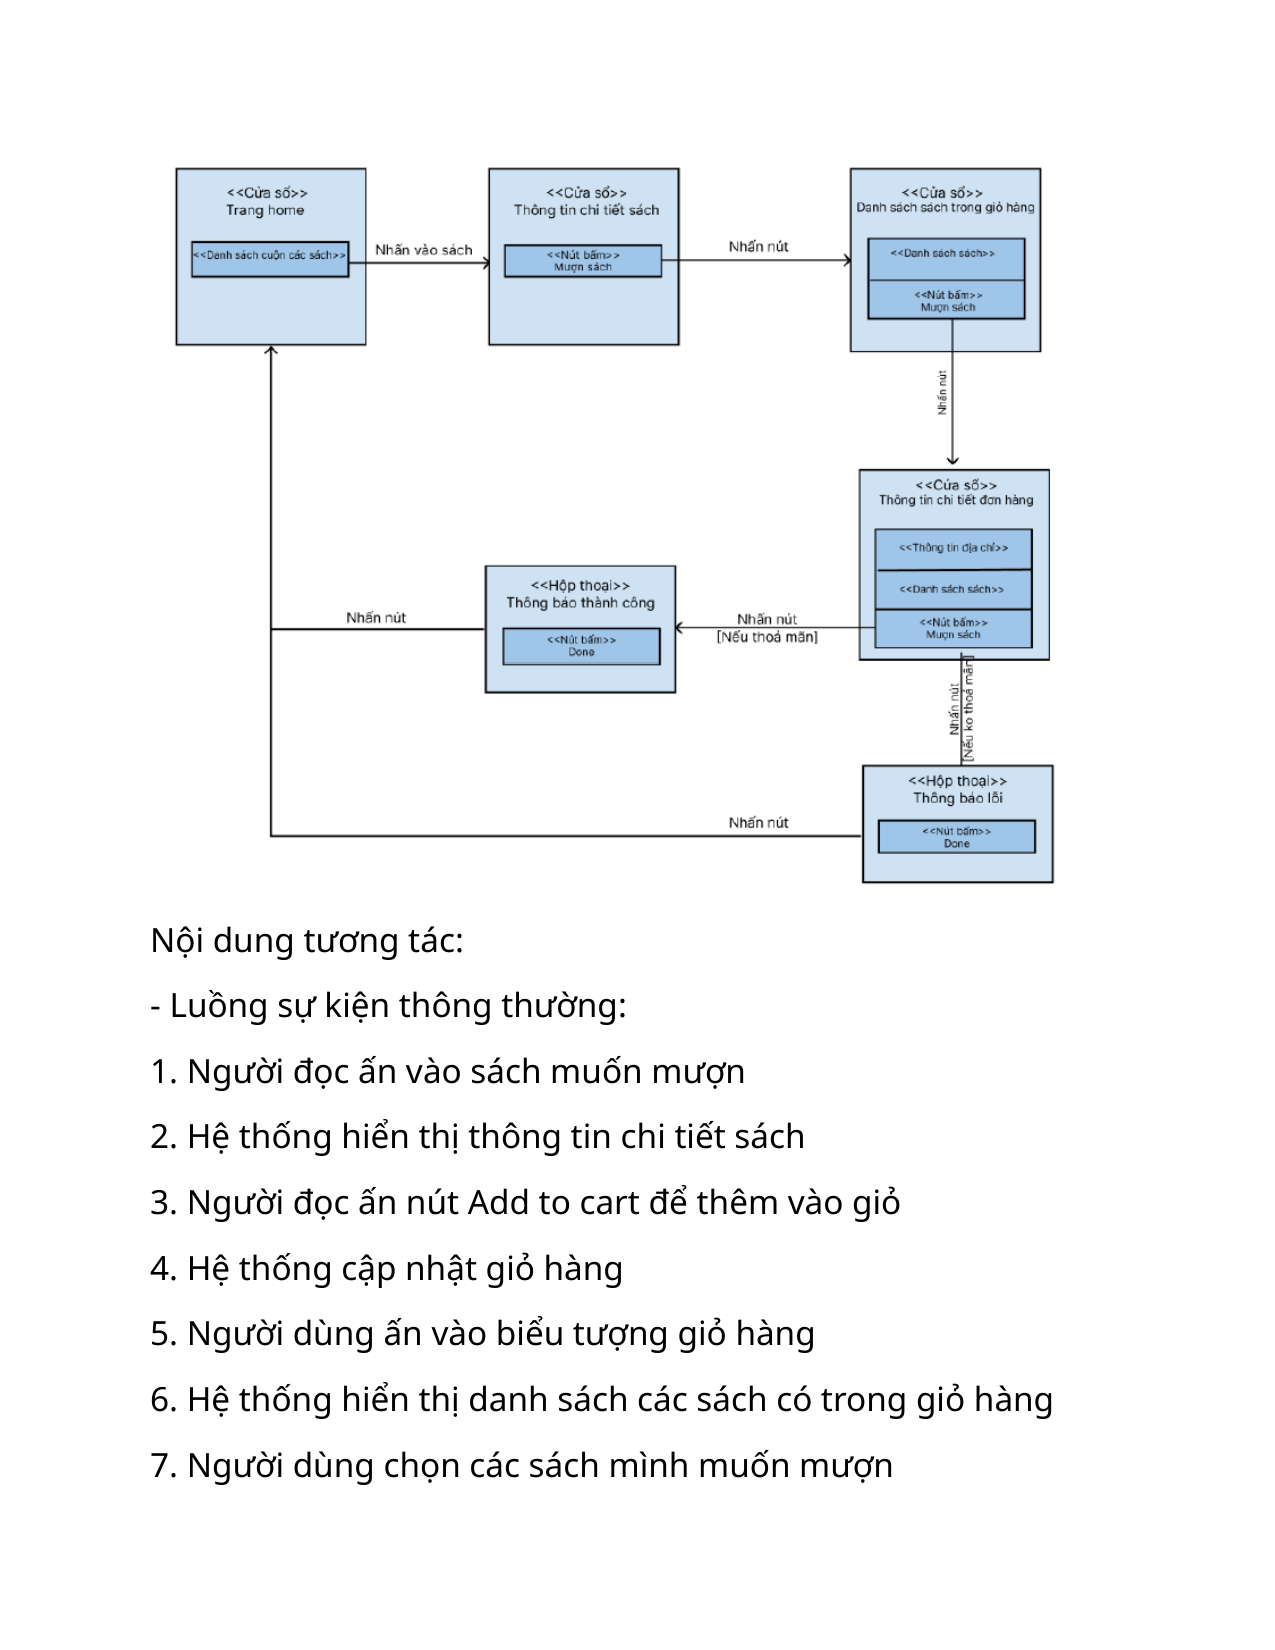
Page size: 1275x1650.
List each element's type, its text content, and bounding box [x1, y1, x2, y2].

picture [150, 150, 1125, 897]
text - Luồng sự kiện thông thường: [150, 982, 1125, 1027]
text 7. Người dùng chọn các sách mình muốn mượn [150, 1441, 1125, 1487]
text 5. Người dùng ấn vào biểu tượng giỏ hàng [150, 1310, 1125, 1356]
text 3. Người đọc ấn nút Add to cart để thêm vào giỏ [150, 1179, 1125, 1224]
text 6. Hệ thống hiển thị danh sách các sách có trong giỏ hàng [150, 1376, 1125, 1421]
text 4. Hệ thống cập nhật giỏ hàng [150, 1244, 1125, 1290]
text 2. Hệ thống hiển thị thông tin chi tiết sách [150, 1113, 1125, 1159]
text Nội dung tương tác: [150, 916, 1125, 962]
text 1. Người đọc ấn vào sách muốn mượn [150, 1048, 1125, 1093]
